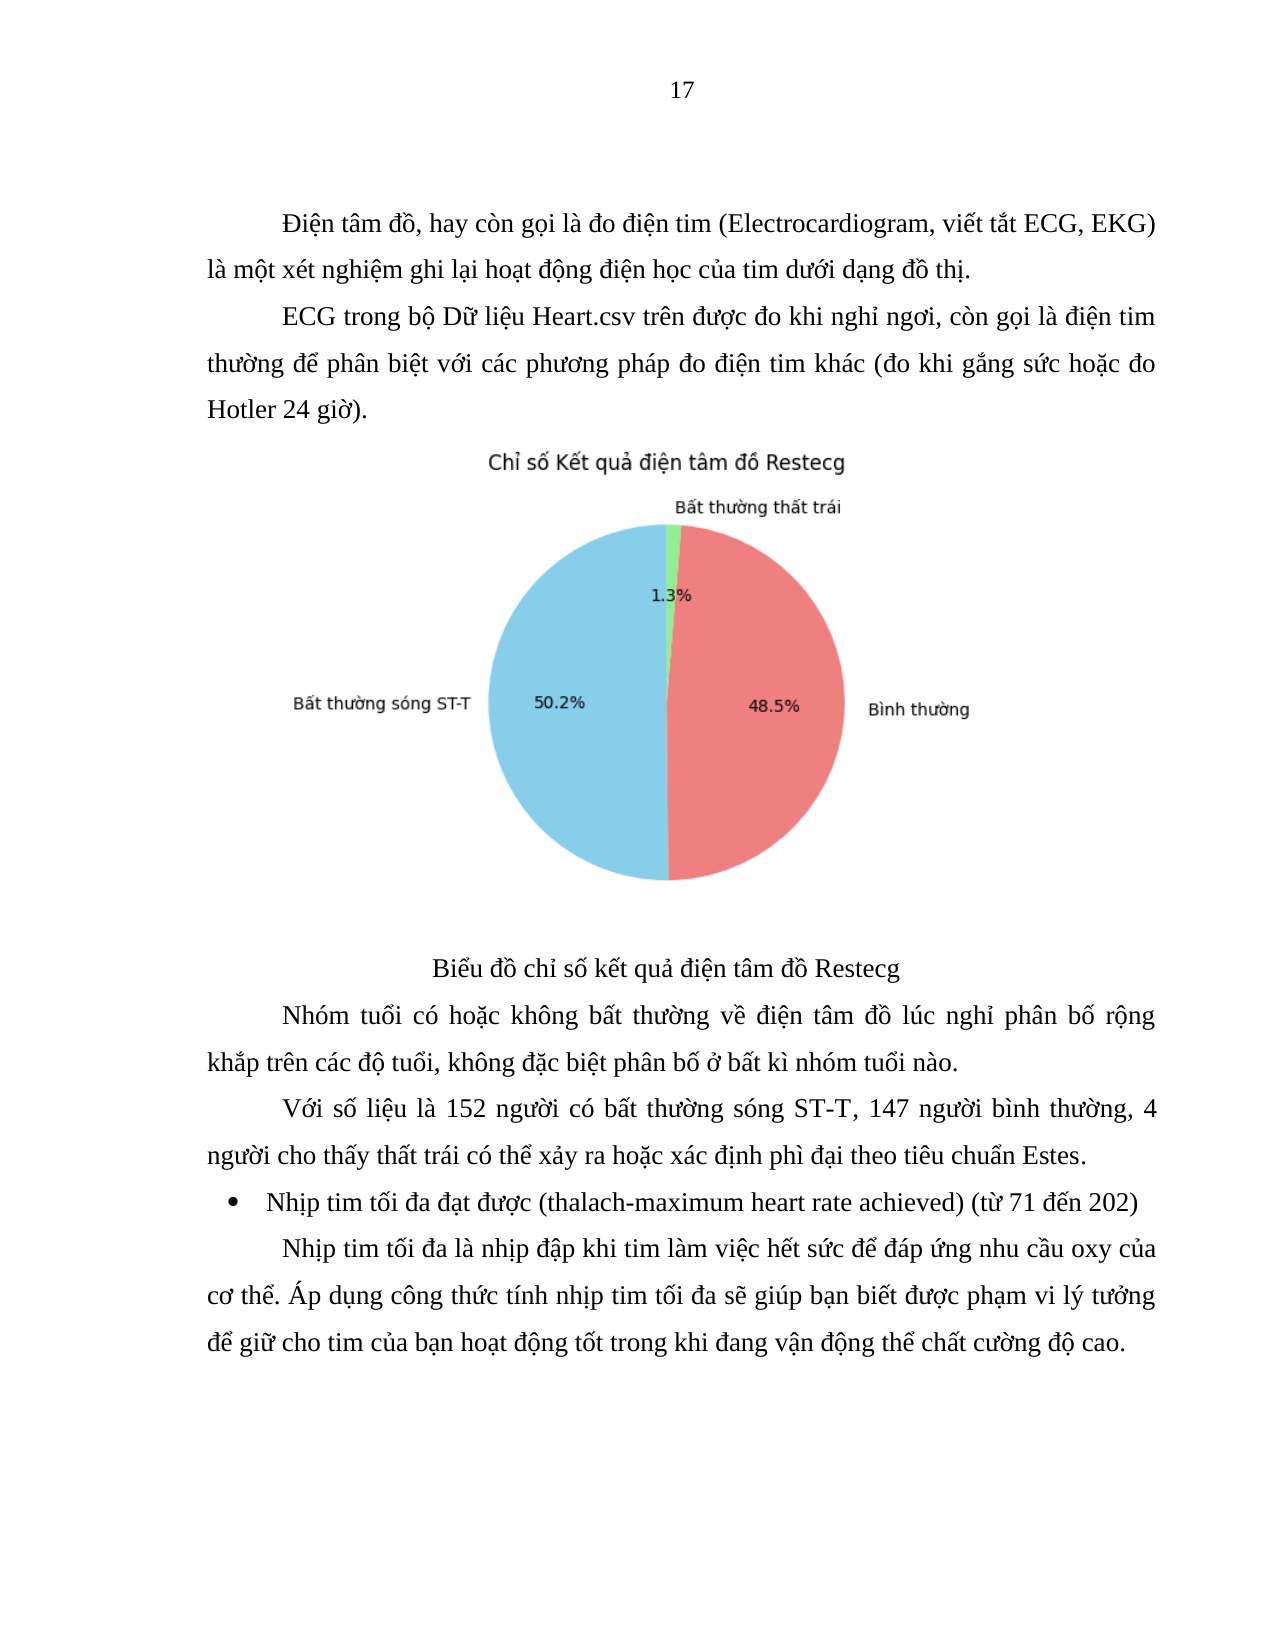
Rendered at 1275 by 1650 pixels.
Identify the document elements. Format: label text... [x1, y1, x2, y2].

list Nhịp tim tối đa đạt được (thalach-maximum heart rate achieved) (từ 71 đến 202) [228, 1186, 1157, 1217]
text Nhóm tuổi có hoặc không bất thường về điện tâm đồ lúc nghỉ phân bố rộng khắp trên các độ tuổi, không đặc biệt phân bố ở bất kì nhóm tuổi nào. [207, 999, 1157, 1077]
text ECG trong bộ Dữ liệu Heart.csv trên được đo khi nghỉ ngơi, còn gọi là điện tim thường để phân biệt với các phương pháp đo điện tim khác (đo khi gắng sức hoặc đo Hotler 24 giờ). [207, 300, 1157, 424]
text Biểu đồ chỉ số kết quả điện tâm đồ Restecg [207, 952, 1157, 983]
picture [281, 440, 981, 937]
text Điện tâm đồ, hay còn gọi là đo điện tim (Electrocardiogram, viết tắt ECG, EKG) là một xét nghiệm ghi lại hoạt động điện học của tim dưới dạng đồ thị. [207, 207, 1157, 284]
text Nhịp tim tối đa là nhịp đập khi tim làm việc hết sức để đáp ứng nhu cầu oxy của cơ thể. Áp dụng công thức tính nhịp tim tối đa sẽ giúp bạn biết được phạm vi lý tưởng để giữ cho tim của bạn hoạt động tốt trong khi đang vận động thể chất cường độ cao. [207, 1232, 1157, 1357]
text Với số liệu là 152 người có bất thường sóng ST-T, 147 người bình thường, 4 người cho thấy thất trái có thể xảy ra hoặc xác định phì đại theo tiêu chuẩn Estes. [207, 1092, 1157, 1170]
